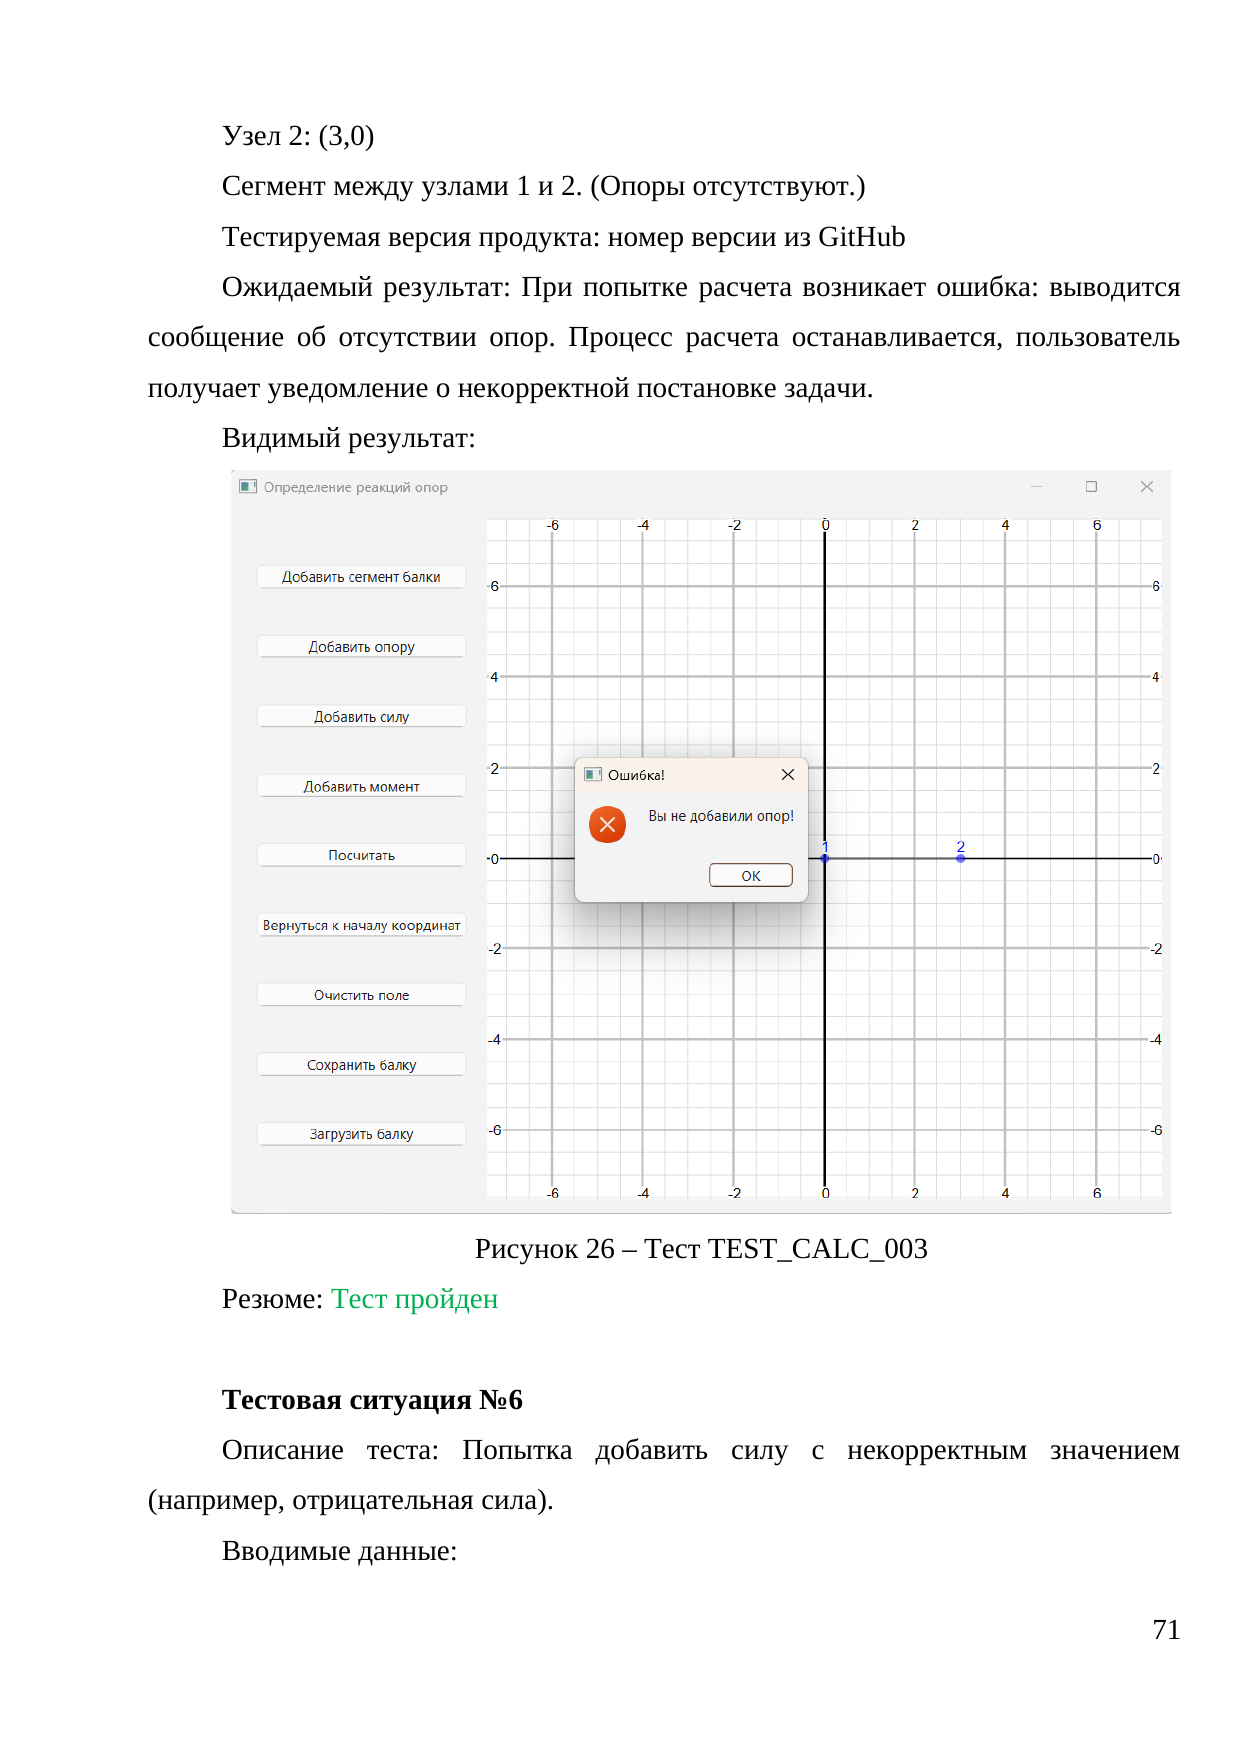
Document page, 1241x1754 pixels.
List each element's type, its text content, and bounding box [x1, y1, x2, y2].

text Ожидаемый результат: При попытке расчета возникает ошибка: выводится сообщение об отсутствии опор. Процесс расчета останавливается, пользователь получает уведомление о некорректной постановке задачи. [148, 269, 1181, 403]
picture [231, 470, 1172, 1214]
text Тестируемая версия продукта: номер версии из GitHub [148, 219, 1181, 252]
text Видимый результат: [148, 420, 1181, 453]
text Сегмент между узлами 1 и 2. (Опоры отсутствуют.) [148, 168, 1181, 202]
text Тестовая ситуация №6 [148, 1382, 1181, 1415]
text Вводимые данные: [148, 1533, 1181, 1566]
text Описание теста: Попытка добавить силу с некорректным значением (например, отрицательная сила). [148, 1432, 1181, 1516]
text Узел 2: (3,0) [148, 118, 1181, 152]
text Рисунок 26 – Тест TEST_CALC_003 [148, 1231, 1181, 1264]
text Резюме: Тест пройден [148, 1281, 1181, 1315]
